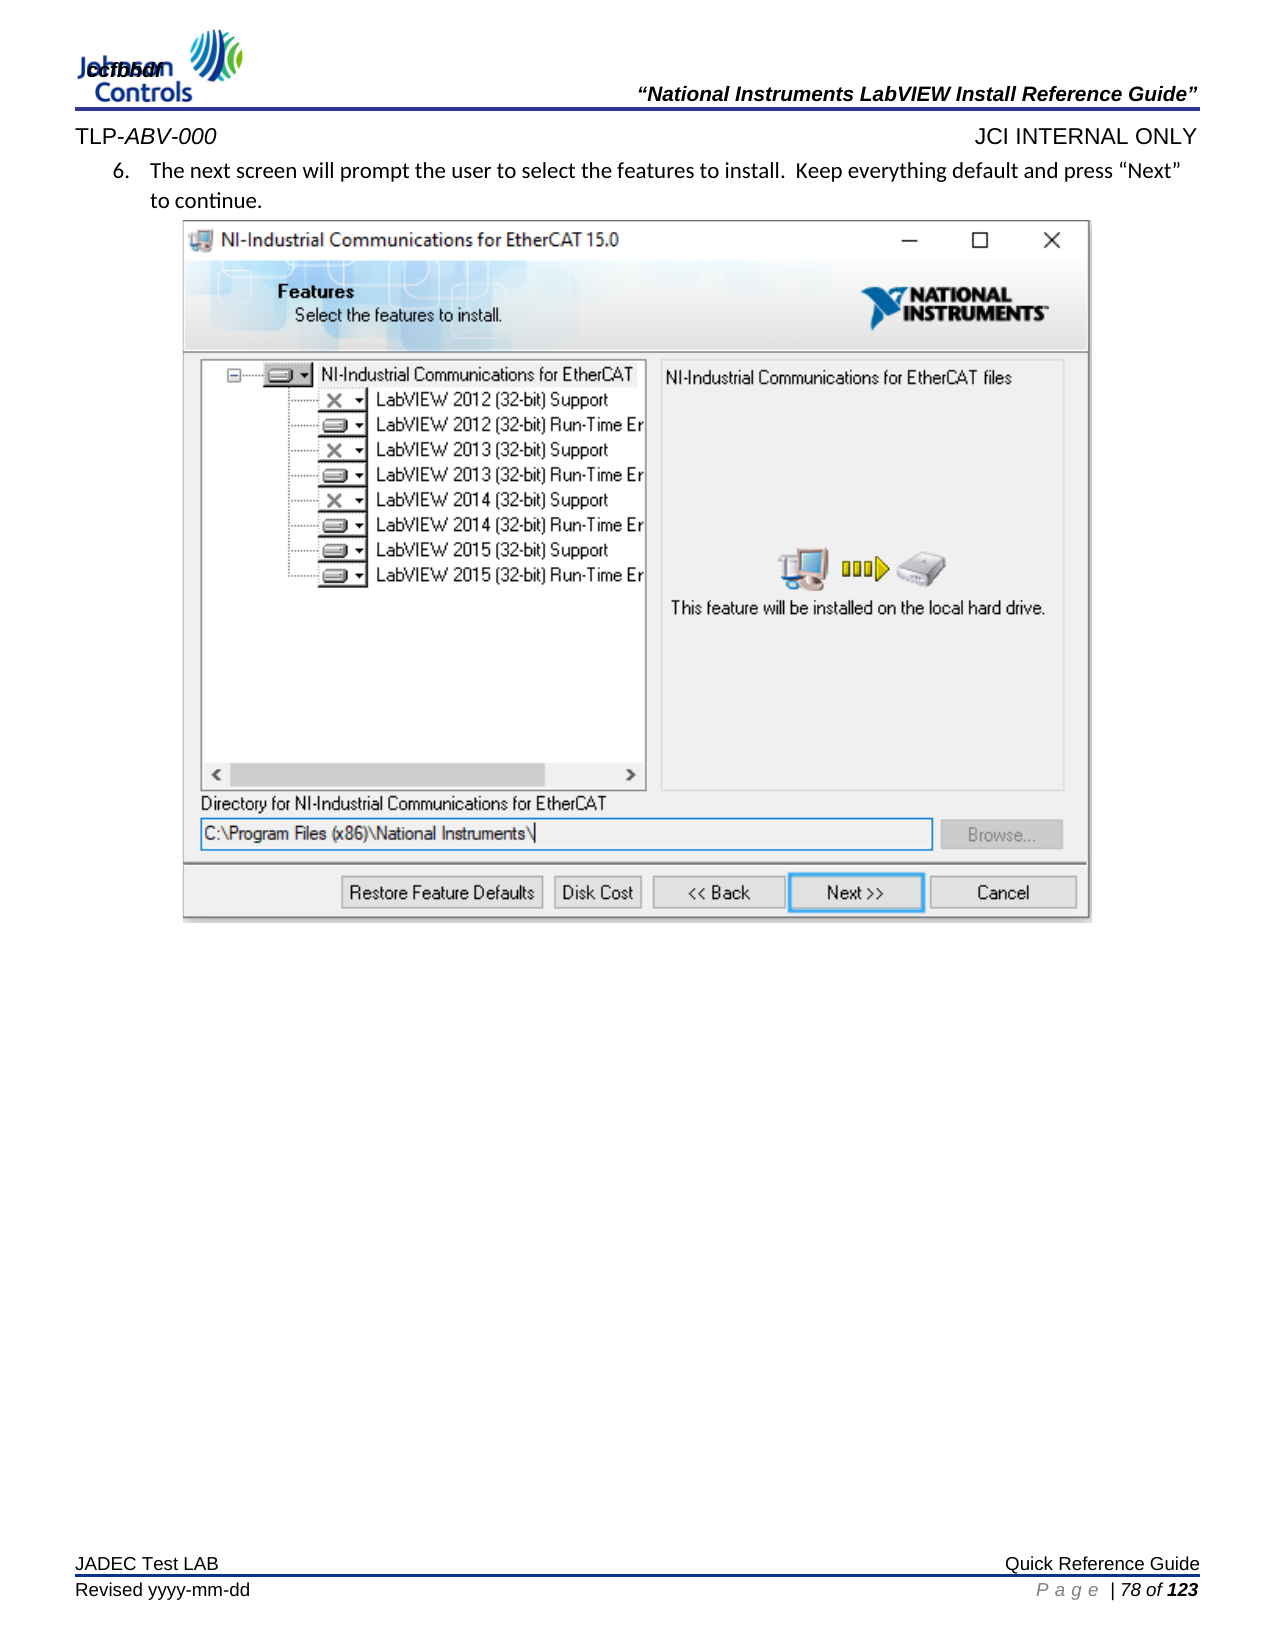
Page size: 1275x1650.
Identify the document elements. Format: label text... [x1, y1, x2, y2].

picture [182, 220, 1093, 923]
picture [76, 26, 246, 105]
list The next screen will prompt the user to select the features to install. Keep everything default and press “Next” to continue. [112, 156, 1200, 214]
